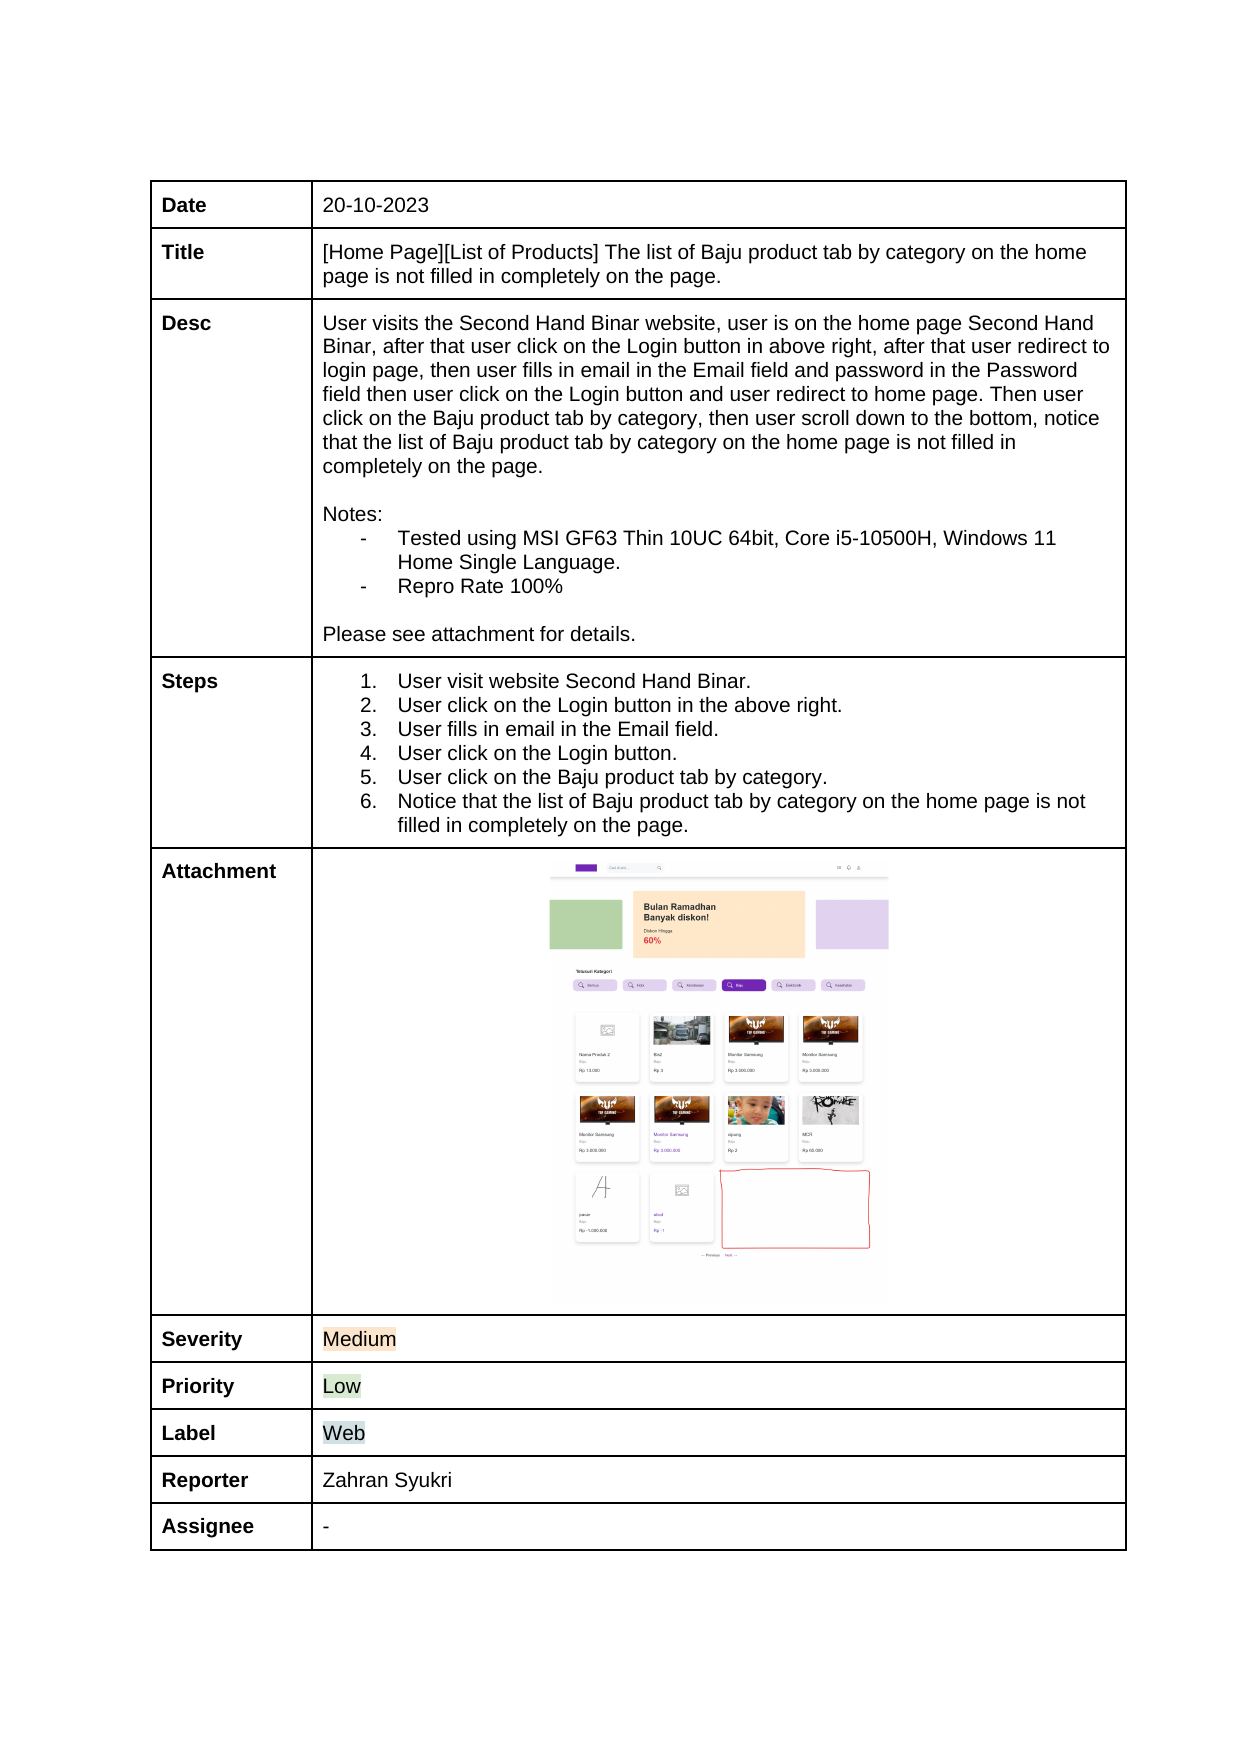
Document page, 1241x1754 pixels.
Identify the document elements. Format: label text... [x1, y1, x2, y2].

table_cell Zahran Syukri [313, 1457, 1125, 1502]
table_cell Reporter [152, 1457, 311, 1502]
table_cell Web [313, 1410, 1125, 1455]
table_cell Desc [152, 300, 311, 656]
table_cell Assignee [152, 1504, 311, 1549]
table_cell User visits the Second Hand Binar website, user is on the home page Second Hand Binar, after that user click on the Login button in above right, after that user redirect to login page, then user fills in email in the Email field and password in the Password field then user click on the Login button and user redirect to home page. Then user click on the Baju product tab by category, then user scroll down to the bottom, notice that the list of Baju product tab by category on the home page is not filled in completely on the page. Notes: Tested using MSI GF63 Thin 10UC 64bit, Core i5-10500H, Windows 11 Home Single Language. Repro Rate 100% Please see attachment for details. [313, 300, 1125, 656]
table_cell [Home Page][List of Products] The list of Baju product tab by category on the home page is not filled in completely on the page. [313, 229, 1125, 298]
table_cell Title [152, 229, 311, 298]
table_cell Attachment [152, 849, 311, 1314]
table_cell Label [152, 1410, 311, 1455]
picture [549, 859, 889, 1304]
table_cell Medium [313, 1316, 1125, 1361]
table_header Date [152, 182, 311, 227]
table_cell User visit website Second Hand Binar. User click on the Login button in the above right. User fills in email in the Email field. User click on the Login button. User click on the Baju product tab by category. Notice that the list of Baju product tab by category on the home page is not filled in completely on the page. [313, 658, 1125, 847]
table_cell Severity [152, 1316, 311, 1361]
table_cell Priority [152, 1363, 311, 1408]
table_cell Steps [152, 658, 311, 847]
table_cell Low [313, 1363, 1125, 1408]
table_cell [313, 849, 1125, 1314]
table_cell - [313, 1504, 1125, 1549]
table_header 20-10-2023 [313, 182, 1125, 227]
